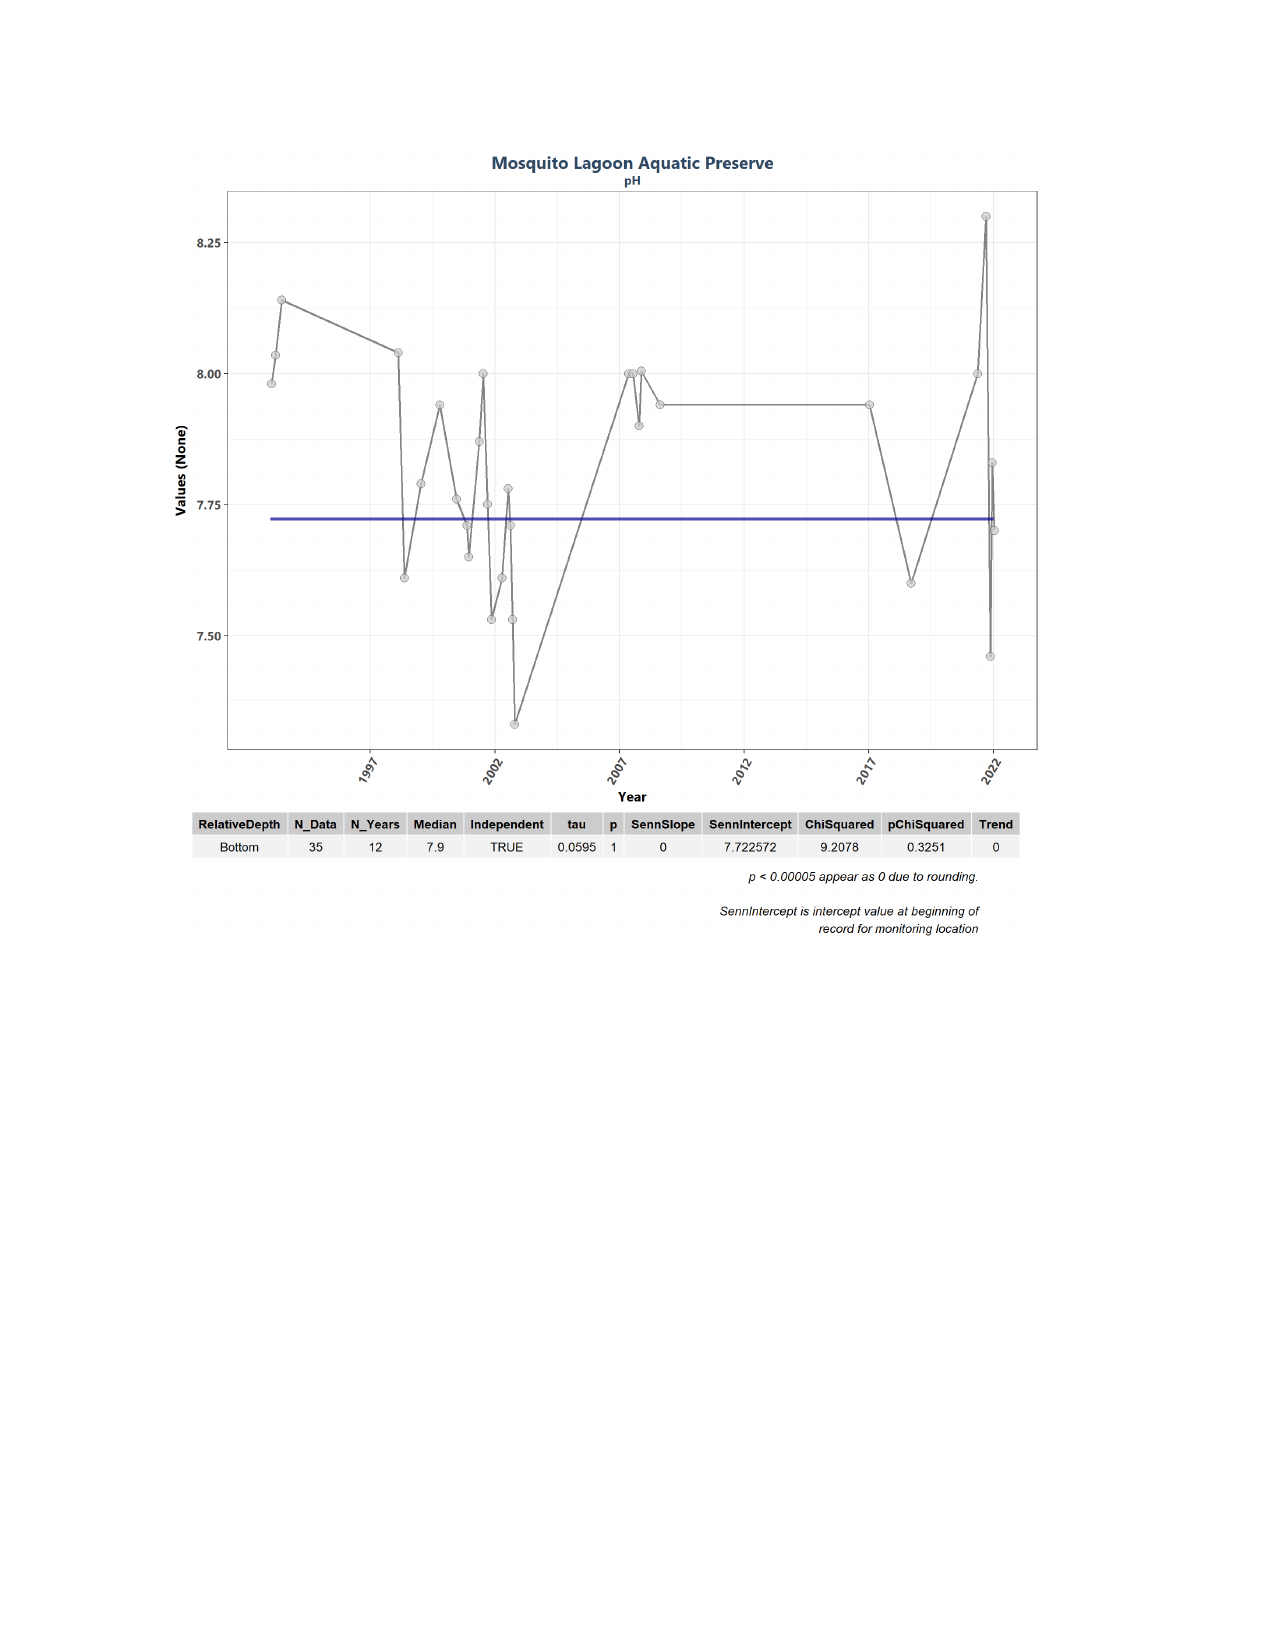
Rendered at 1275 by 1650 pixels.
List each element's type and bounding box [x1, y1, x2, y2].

picture [168, 150, 1044, 938]
